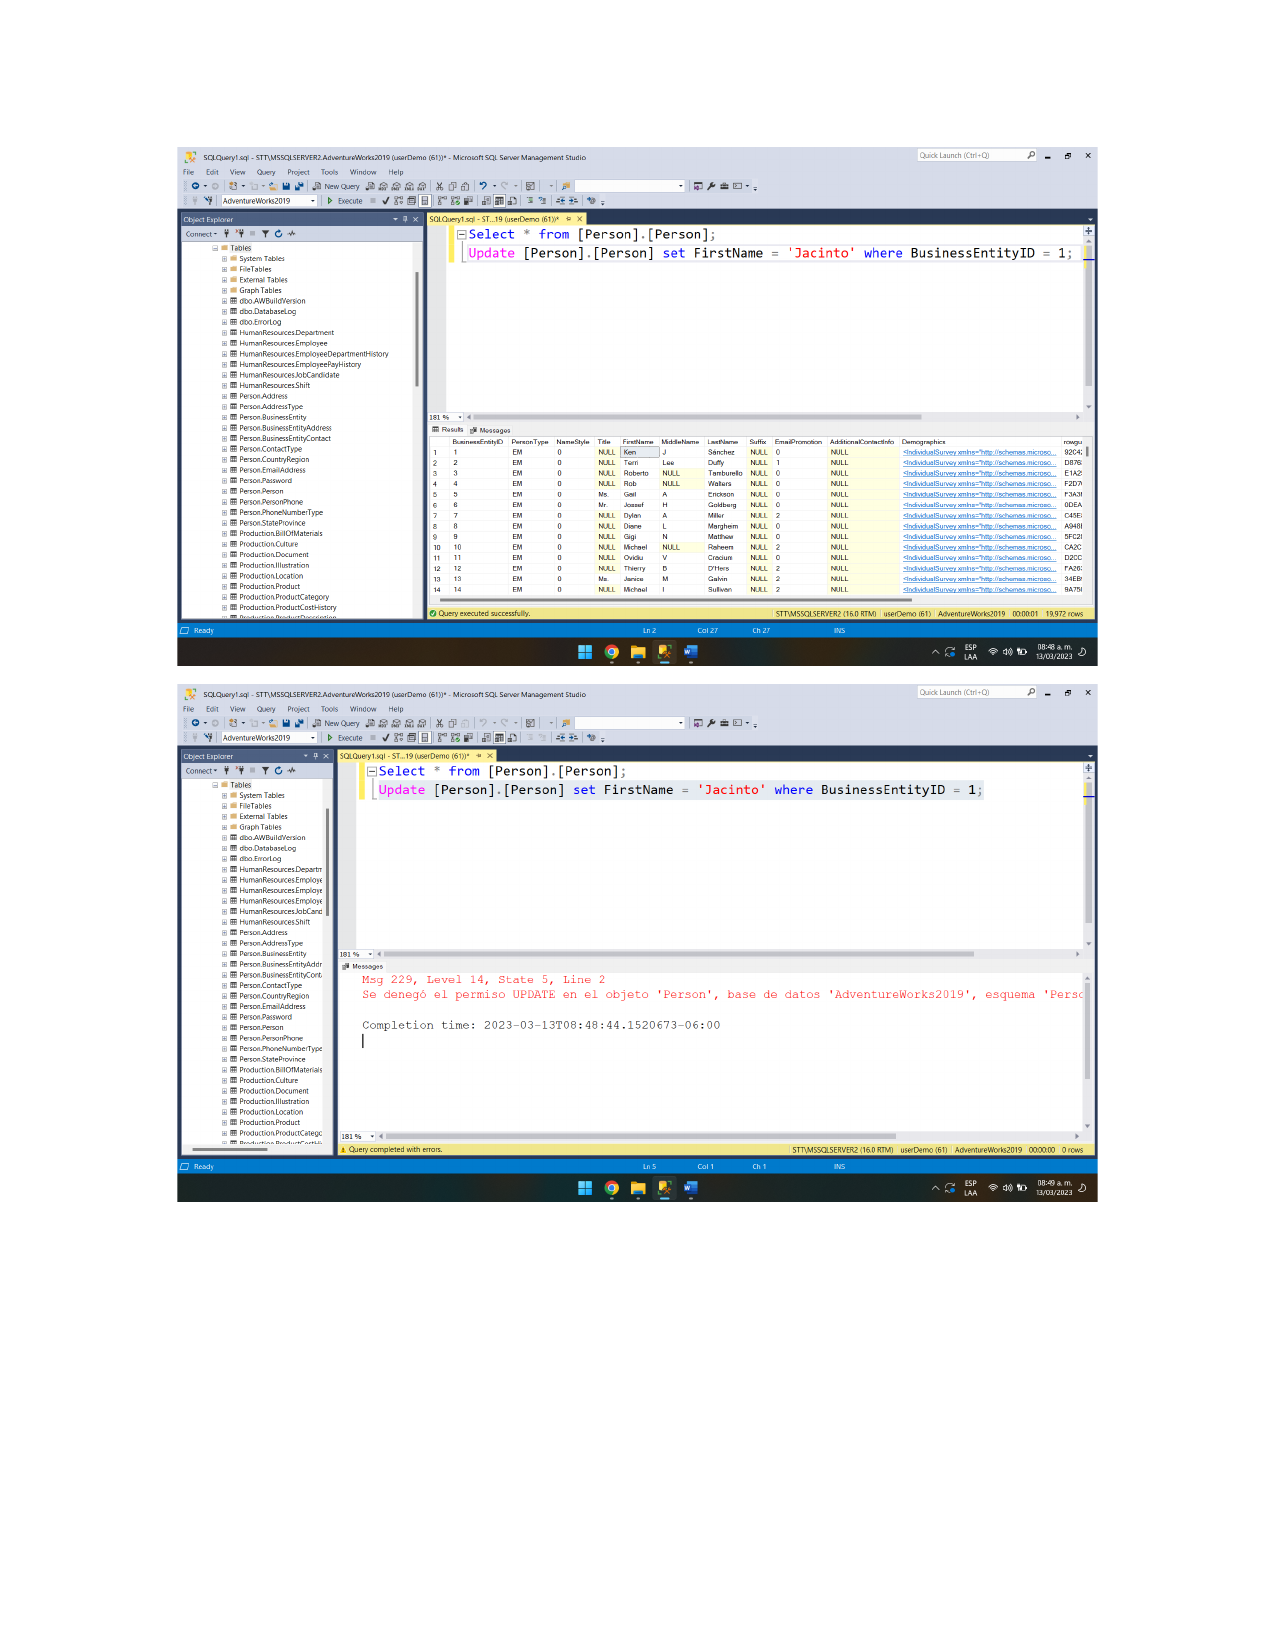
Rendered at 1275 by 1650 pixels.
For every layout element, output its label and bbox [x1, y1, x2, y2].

picture [177, 684, 1098, 1202]
picture [177, 147, 1098, 666]
